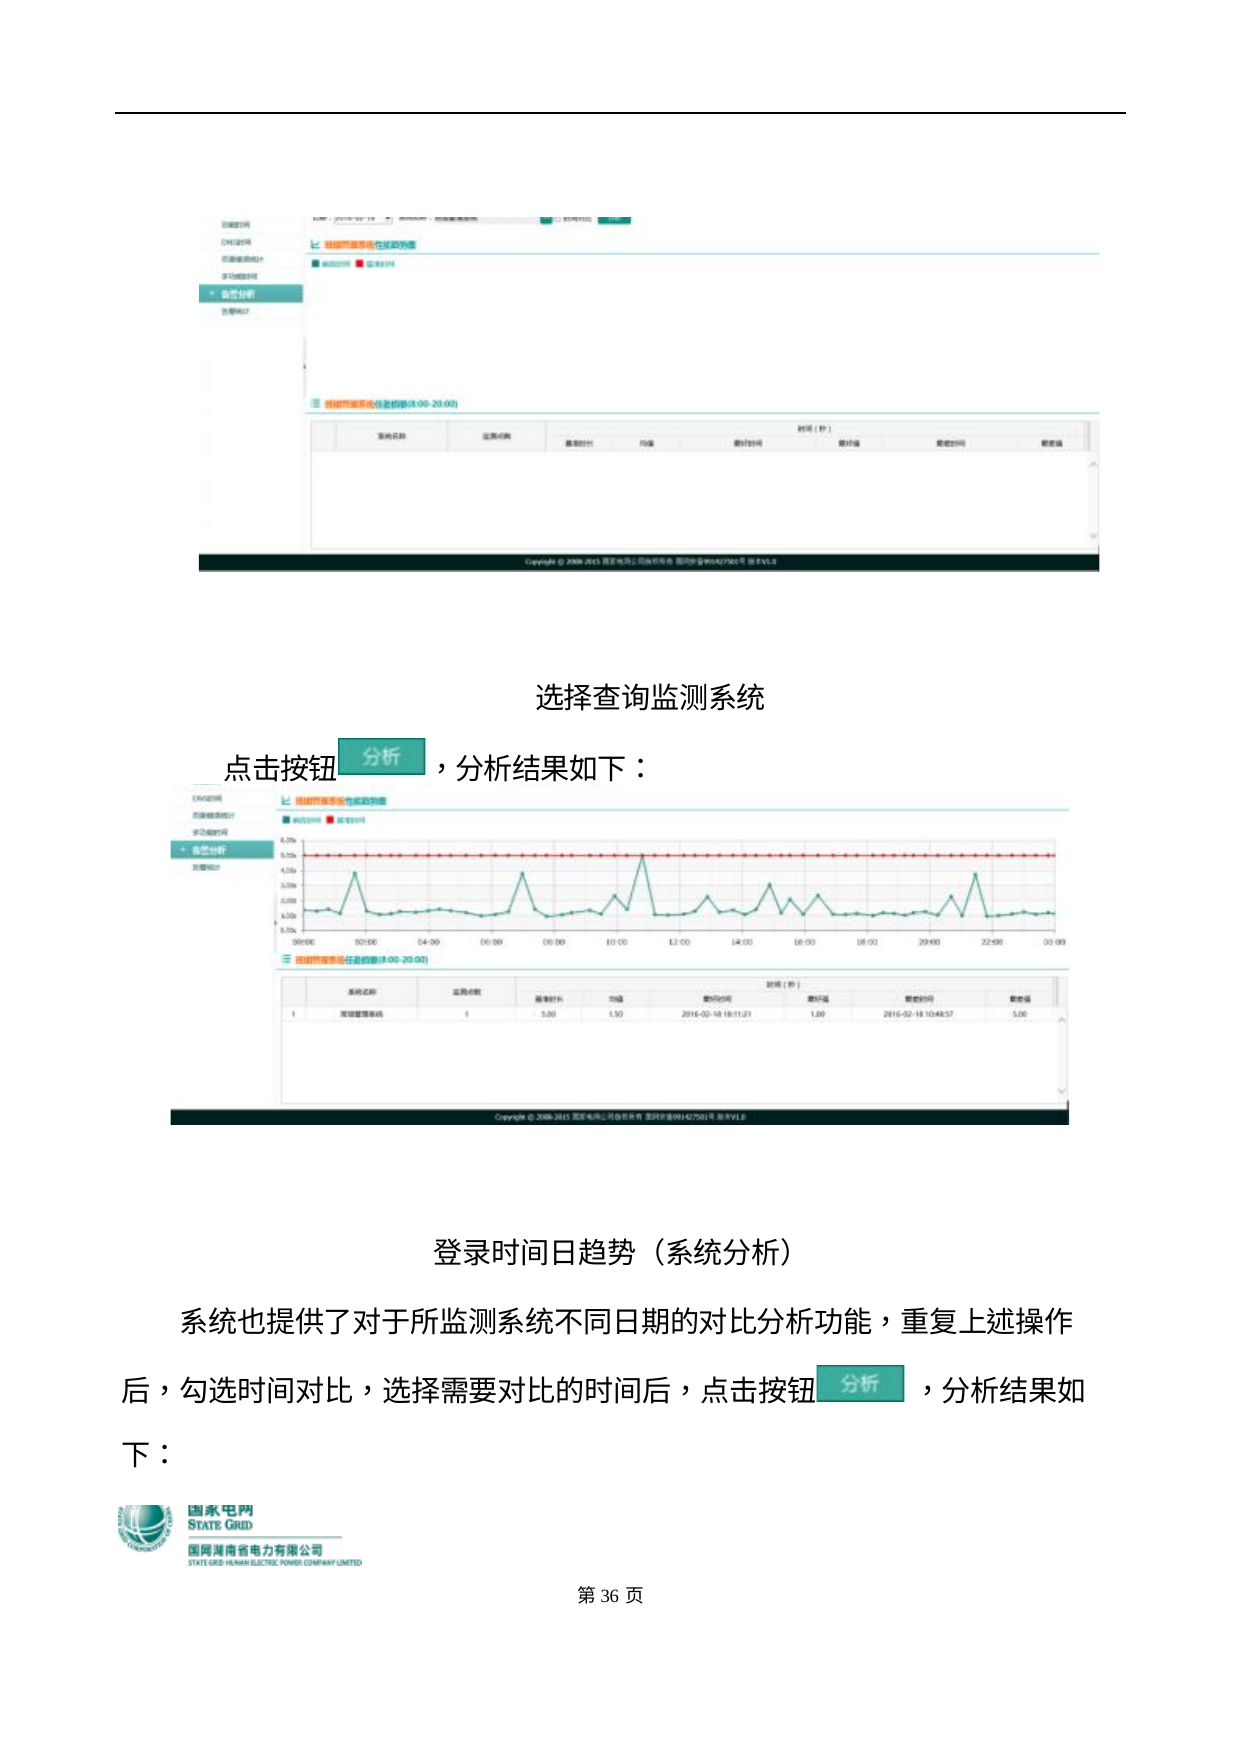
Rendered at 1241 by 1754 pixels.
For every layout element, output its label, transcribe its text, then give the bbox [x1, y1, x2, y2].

picture [117, 1505, 362, 1566]
picture [198, 217, 1100, 572]
text 选择查询监测系统 [535, 680, 1130, 716]
picture [338, 738, 427, 775]
text 登录时间日趋势（系统分析） [433, 1234, 1130, 1270]
text 系统也提供了对于所监测系统不同日期的对比分析功能，重复上述操作后，勾选时间对比，选择需要对比的时间后，点击按钮 ，分析结果如下： [121, 1301, 1130, 1474]
picture [170, 784, 1070, 1125]
text 点击按钮，分析结果如下： [223, 739, 1130, 784]
picture [816, 1365, 906, 1402]
